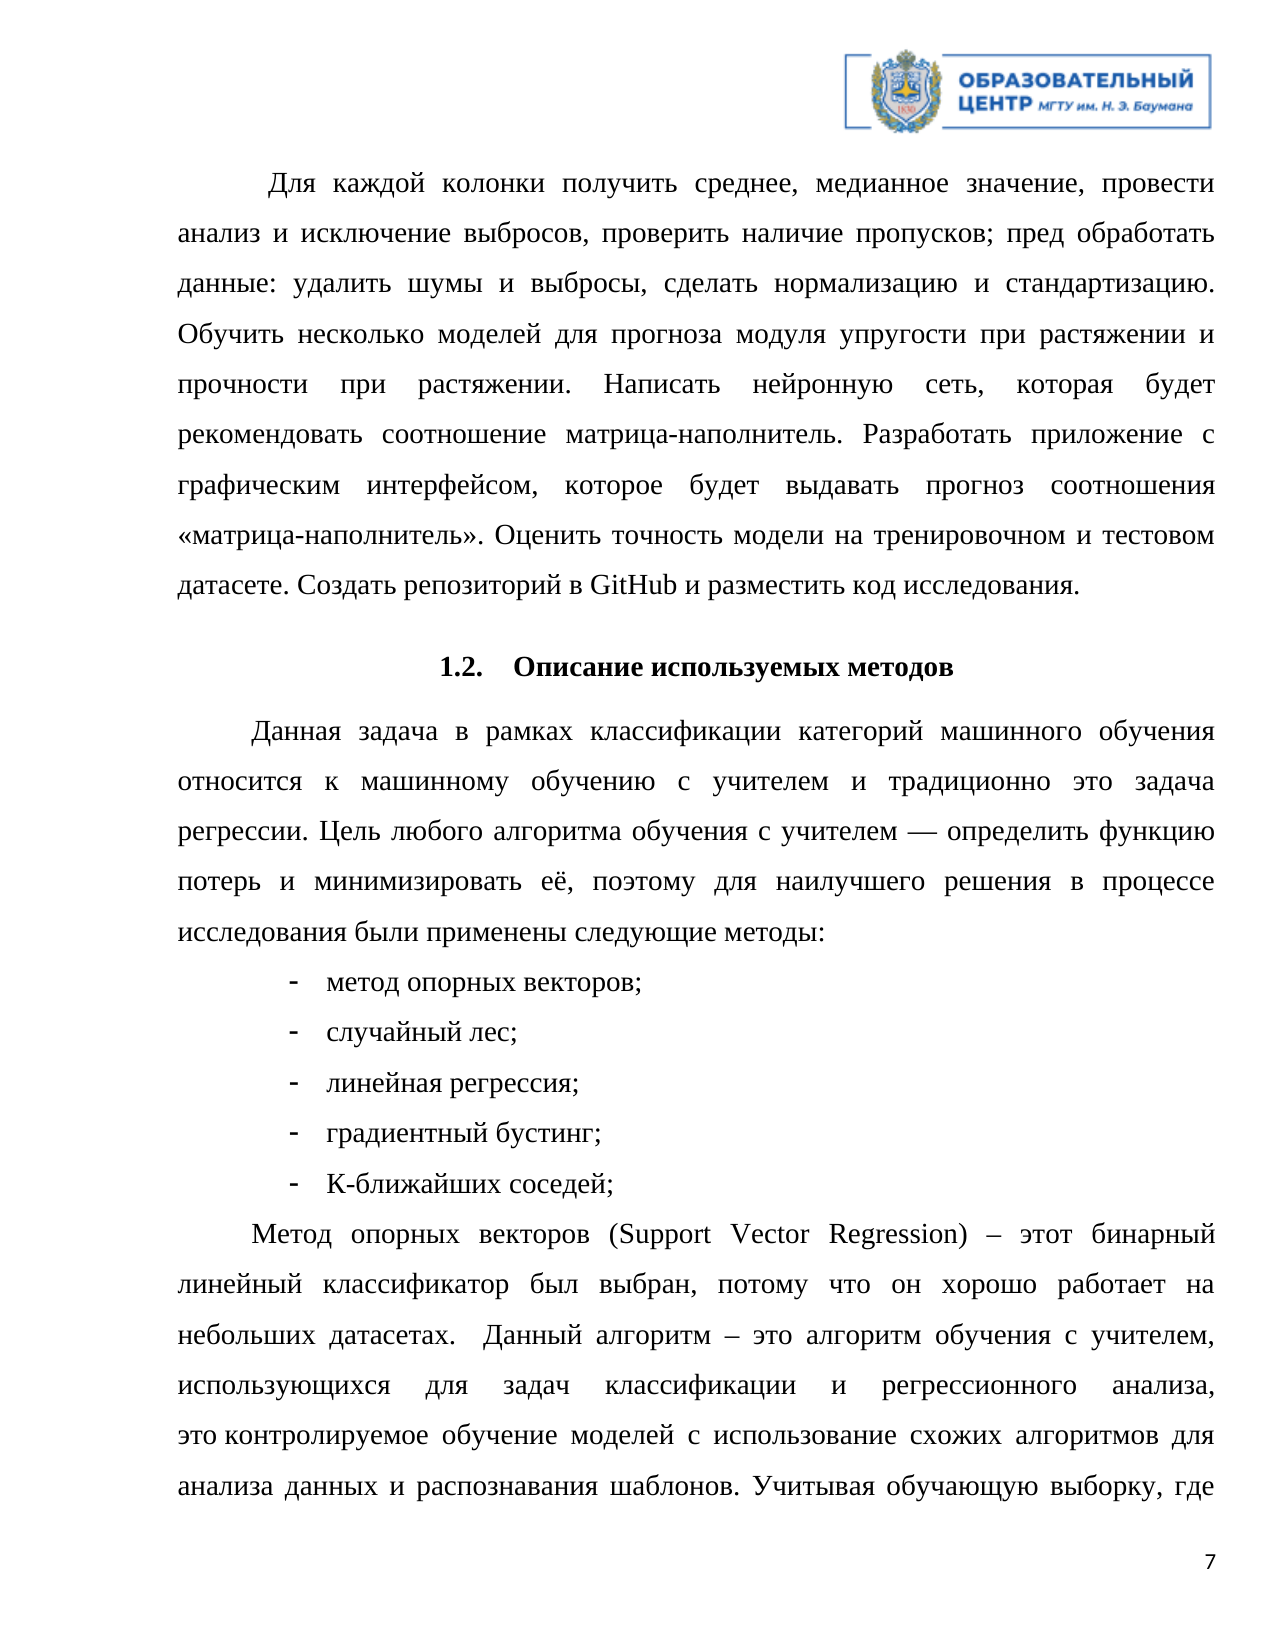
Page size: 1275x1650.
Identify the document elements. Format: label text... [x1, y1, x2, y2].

list К-ближайших соседей; [289, 1166, 1216, 1199]
text Данная задача в рамках классификации категорий машинного обучения относится к машинному обучению с учителем и традиционно это задача регрессии. Цель любого алгоритма обучения с учителем — определить функцию потерь и минимизировать её, поэтому для наилучшего решения в процессе исследования были применены следующие методы: [177, 713, 1216, 947]
list Описание используемых методов [177, 649, 1216, 683]
picture [814, 26, 1262, 149]
list метод опорных векторов; [288, 964, 1216, 998]
list градиентный бустинг; [289, 1115, 1216, 1149]
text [177, 1216, 1216, 1501]
text Для каждой колонки получить среднее, медианное значение, провести анализ и исключение выбросов, проверить наличие пропусков; пред обработать данные: удалить шумы и выбросы, сделать нормализацию и стандартизацию. Обучить несколько моделей для прогноза модуля упругости при растяжении и прочности при растяжении. Написать нейронную сеть, которая будет рекомендовать соотношение матрица-наполнитель. Разработать приложение с графическим интерфейсом, которое будет выдавать прогноз соотношения «матрица-наполнитель». Оценить точность модели на тренировочном и тестовом датасете. Создать репозиторий в GitHub и разместить код исследования. [177, 118, 1216, 601]
list линейная регрессия; [289, 1065, 1216, 1099]
list случайный лес; [288, 1014, 1216, 1048]
